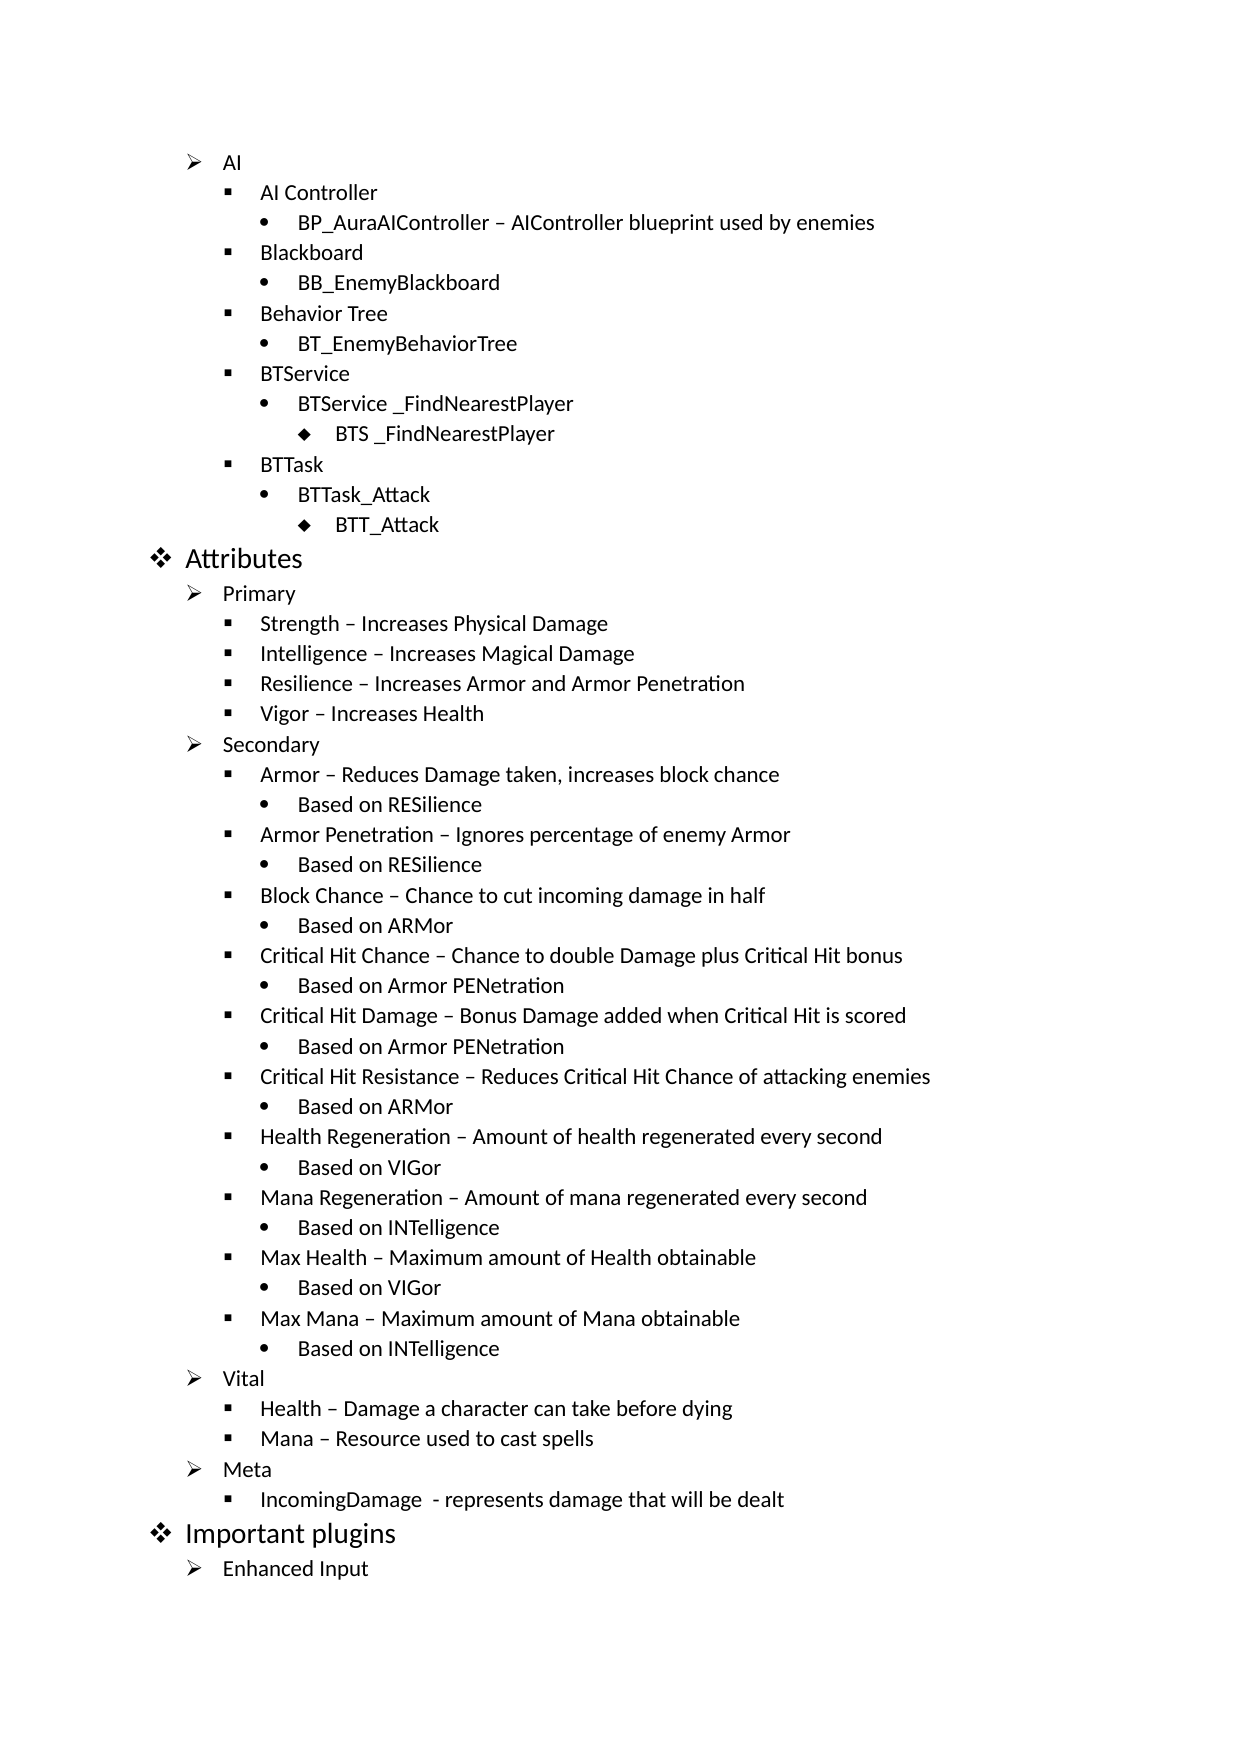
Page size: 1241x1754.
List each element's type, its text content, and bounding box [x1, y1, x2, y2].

list Based on RESilience [260, 790, 1093, 818]
list BTS _FindNearestPlayer [298, 419, 1093, 447]
list Behavior Tree [223, 299, 1093, 327]
list Based on ARMor [260, 911, 1093, 939]
list AI Controller [223, 178, 1093, 206]
list Mana Regeneration – Amount of mana regenerated every second [223, 1183, 1093, 1211]
list BTService _FindNearestPlayer [260, 389, 1093, 417]
list Health Regeneration – Amount of health regenerated every second [223, 1122, 1093, 1151]
list BB_EnemyBlackboard [260, 268, 1093, 296]
list Based on ARMor [260, 1092, 1093, 1120]
list Critical Hit Damage – Bonus Damage added when Critical Hit is scored [223, 1002, 1093, 1030]
list Vigor – Increases Health [223, 699, 1093, 728]
list Vital [185, 1364, 1093, 1392]
list Primary [185, 579, 1093, 607]
list Critical Hit Resistance – Reduces Critical Hit Chance of attacking enemies [223, 1062, 1093, 1090]
list Max Mana – Maximum amount of Mana obtainable [223, 1304, 1093, 1332]
list BP_AuraAIController – AIController blueprint used by enemies [260, 208, 1093, 236]
list Critical Hit Chance – Chance to double Damage plus Critical Hit bonus [223, 941, 1093, 969]
list Blackboard [223, 238, 1093, 266]
list Attributes [148, 540, 1093, 576]
list BTT_Attack [298, 510, 1093, 538]
list Based on INTelligence [260, 1213, 1093, 1241]
list Strength – Increases Physical Damage [223, 609, 1093, 637]
list Enhanced Input [185, 1554, 1093, 1582]
list Based on RESilience [260, 851, 1093, 879]
list Secondary [185, 730, 1093, 758]
list Important plugins [148, 1515, 1093, 1551]
list Health – Damage a character can take before dying [223, 1394, 1093, 1422]
list Based on Armor PENetration [260, 1032, 1093, 1060]
list Block Chance – Chance to cut incoming damage in half [223, 881, 1093, 909]
list Armor – Reduces Damage taken, increases block chance [223, 760, 1093, 788]
list Based on Armor PENetration [260, 971, 1093, 999]
list AI [185, 148, 1093, 176]
list Max Health – Maximum amount of Health obtainable [223, 1243, 1093, 1271]
list IncomingDamage - represents damage that will be dealt [223, 1485, 1093, 1513]
list Resilience – Increases Armor and Armor Penetration [223, 669, 1093, 697]
list Meta [185, 1455, 1093, 1483]
list BTTask [223, 450, 1093, 478]
list BTTask_Attack [260, 480, 1093, 508]
list BTService [223, 359, 1093, 387]
list BT_EnemyBehaviorTree [260, 329, 1093, 357]
list Armor Penetration – Ignores percentage of enemy Armor [223, 820, 1093, 848]
list Mana – Resource used to cast spells [223, 1424, 1093, 1453]
list Intelligence – Increases Magical Damage [223, 639, 1093, 667]
list Based on INTelligence [260, 1334, 1093, 1362]
list Based on VIGor [260, 1273, 1093, 1302]
list Based on VIGor [260, 1153, 1093, 1181]
